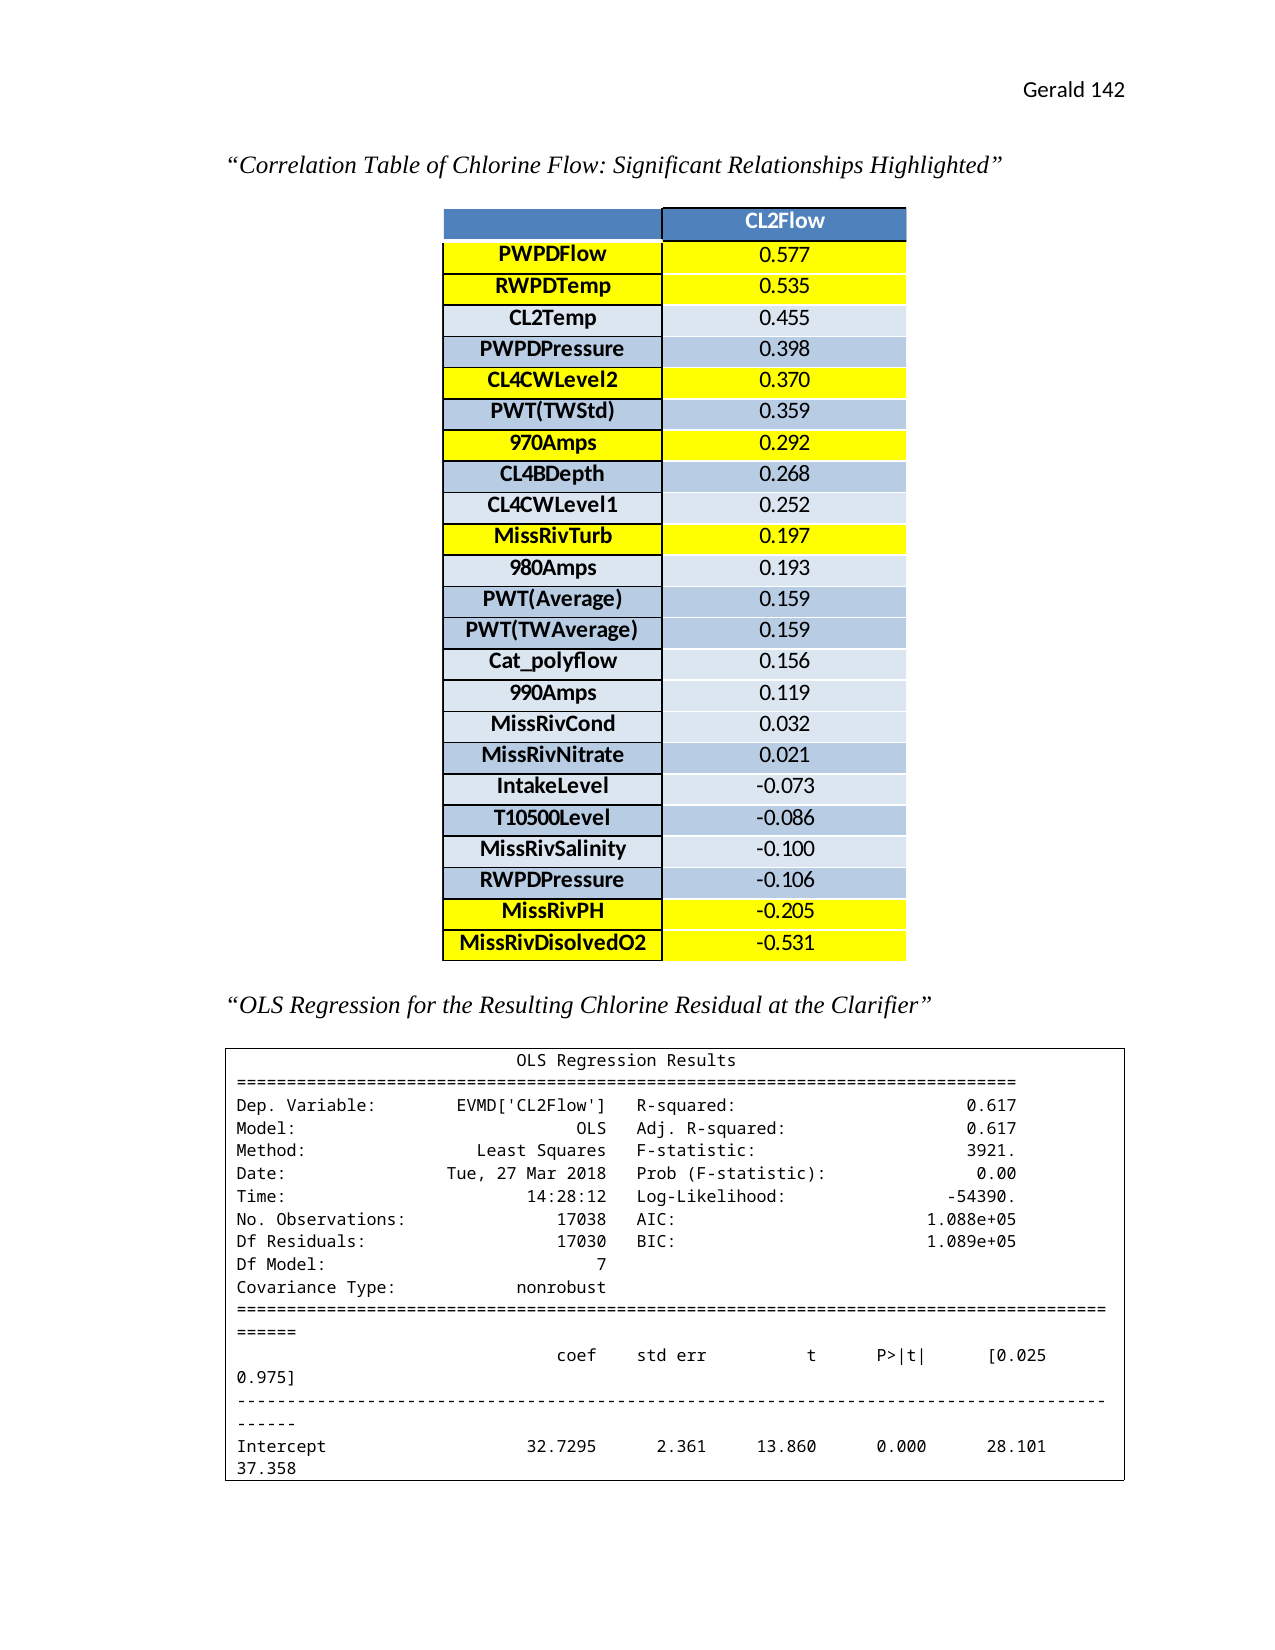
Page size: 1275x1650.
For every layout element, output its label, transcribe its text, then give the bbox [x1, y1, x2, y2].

text “OLS Regression for the Resulting Chlorine Residual at the Clarifier” [225, 990, 1125, 1019]
text “Correlation Table of Chlorine Flow: Significant Relationships Highlighted” [225, 150, 1125, 179]
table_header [226, 1049, 1124, 1479]
